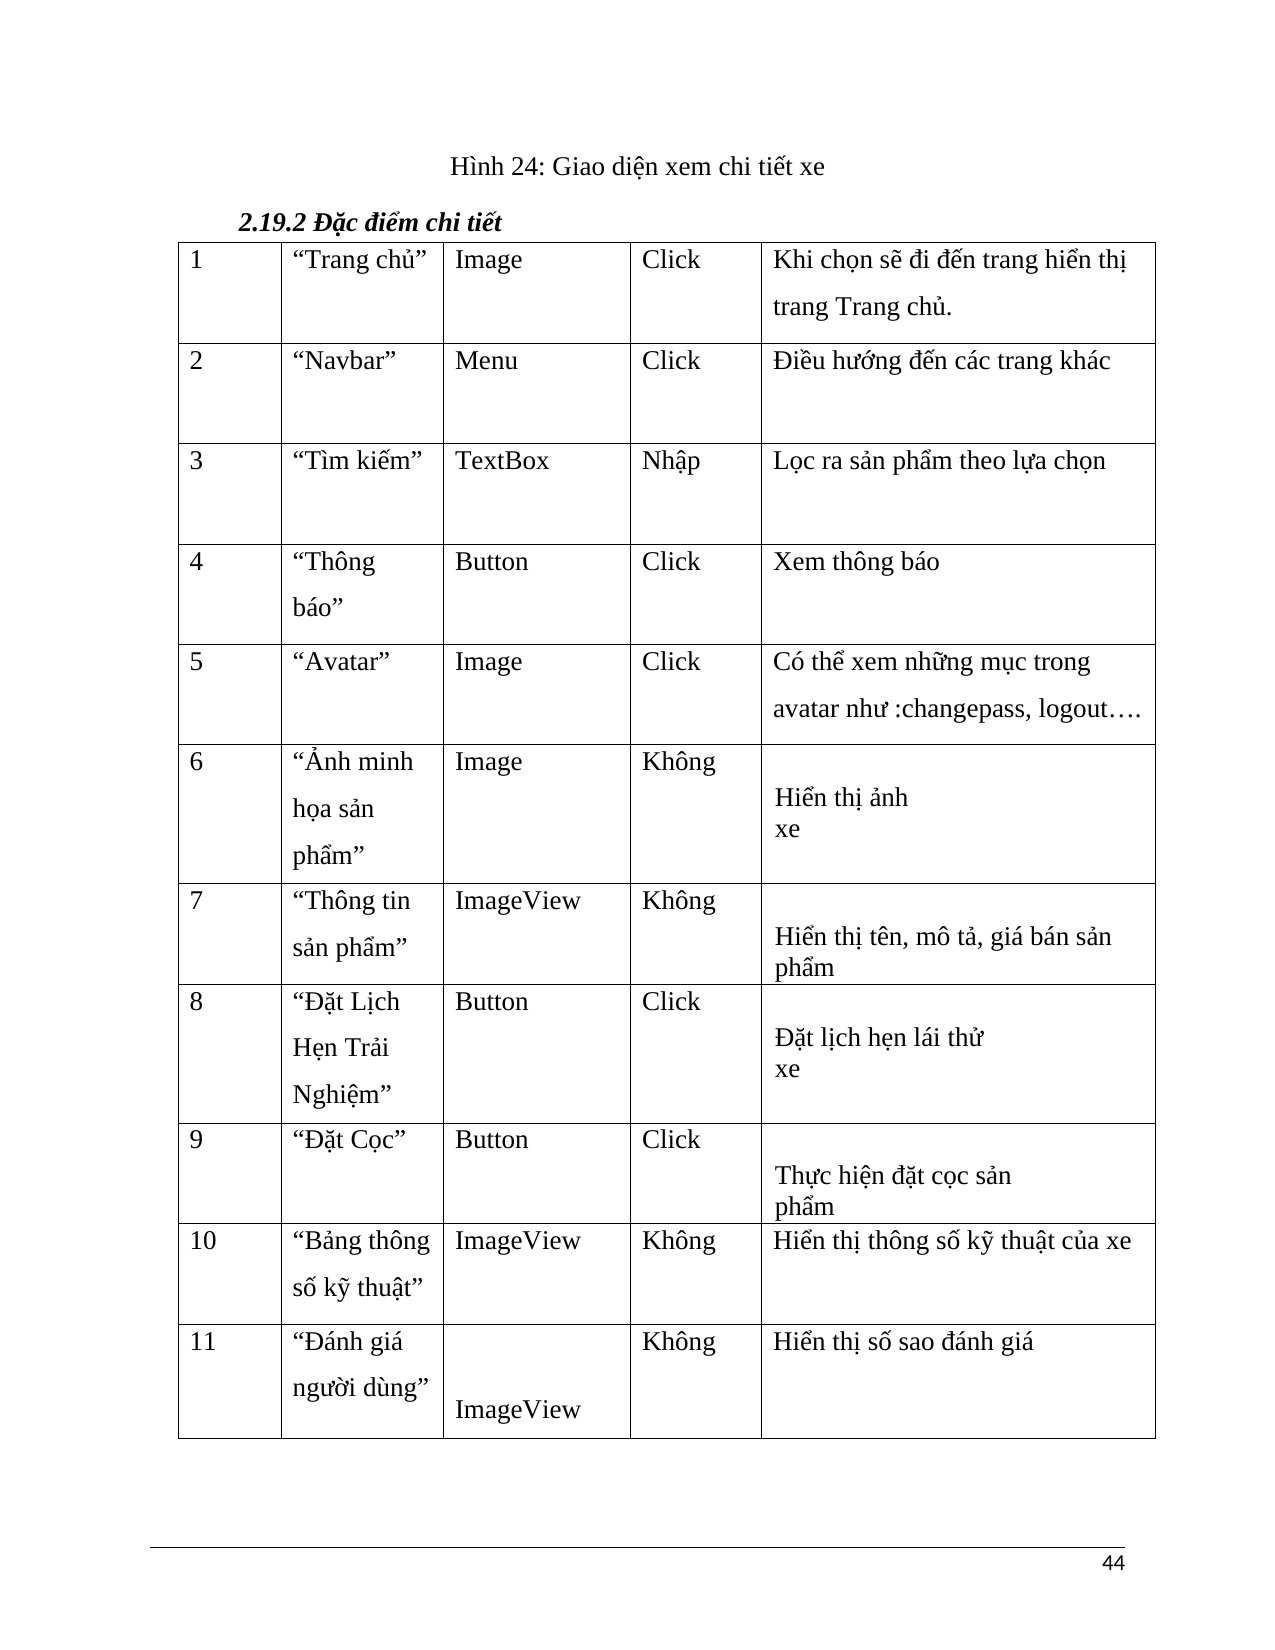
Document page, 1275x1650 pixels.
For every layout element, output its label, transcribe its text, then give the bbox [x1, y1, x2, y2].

table_cell “Thông tin sản phẩm” [282, 884, 443, 984]
table_cell 11 [179, 1325, 281, 1438]
table_cell Không [631, 1224, 761, 1324]
subtitle 2.19.2 Đặc điểm chi tiết [225, 207, 1125, 238]
table_cell 3 [179, 444, 281, 543]
text Hình 24: Giao diện xem chi tiết xe [150, 150, 1125, 181]
table_header Click [631, 243, 761, 343]
table_cell Button [444, 1124, 630, 1223]
table_cell 4 [179, 545, 281, 644]
table_cell Image [444, 745, 630, 883]
table_cell “Tìm kiếm” [282, 444, 443, 543]
table_cell Image [444, 645, 630, 744]
table_header Khi chọn sẽ đi đến trang hiển thị trang Trang chủ. [762, 243, 1155, 343]
table_cell 8 [179, 985, 281, 1122]
table_cell [762, 884, 1155, 984]
table_cell Button [444, 985, 630, 1122]
table_cell “Thông báo” [282, 545, 443, 644]
table_cell [762, 1124, 1155, 1223]
table_cell Hiển thị thông số kỹ thuật của xe [762, 1224, 1155, 1324]
table_cell “Avatar” [282, 645, 443, 744]
table_cell Không [631, 1325, 761, 1438]
table_cell Hiển thị số sao đánh giá [762, 1325, 1155, 1438]
table_cell Button [444, 545, 630, 644]
table_cell Click [631, 1124, 761, 1223]
table_cell “Bảng thông số kỹ thuật” [282, 1224, 443, 1324]
table_cell “Đặt Cọc” [282, 1124, 443, 1223]
table_cell Click [631, 645, 761, 744]
table_cell 2 [179, 344, 281, 443]
table_header Image [444, 243, 630, 343]
table_cell Xem thông báo [762, 545, 1155, 644]
table_cell Không [631, 745, 761, 883]
table_cell Không [631, 884, 761, 984]
table_cell [762, 745, 1155, 883]
table_cell 10 [179, 1224, 281, 1324]
table_cell TextBox [444, 444, 630, 543]
table_cell Nhập [631, 444, 761, 543]
table_header 1 [179, 243, 281, 343]
table_cell ImageView [444, 1224, 630, 1324]
table_cell 7 [179, 884, 281, 984]
table_cell 9 [179, 1124, 281, 1223]
table_cell Click [631, 344, 761, 443]
table_cell “Đánh giá người dùng” [282, 1325, 443, 1438]
table_cell [762, 985, 1155, 1122]
table_cell Lọc ra sản phẩm theo lựa chọn [762, 444, 1155, 543]
table_cell Menu [444, 344, 630, 443]
table_cell Có thể xem những mục trong avatar như :changepass, logout…. [762, 645, 1155, 744]
table_cell ImageView [444, 1325, 630, 1438]
table_cell Điều hướng đến các trang khác [762, 344, 1155, 443]
table_cell Click [631, 545, 761, 644]
table_cell “Ảnh minh họa sản phẩm” [282, 745, 443, 883]
table_cell 6 [179, 745, 281, 883]
table_header “Trang chủ” [282, 243, 443, 343]
table_cell “Navbar” [282, 344, 443, 443]
table_cell 5 [179, 645, 281, 744]
table_cell Click [631, 985, 761, 1122]
table_cell “Đặt Lịch Hẹn Trải Nghiệm” [282, 985, 443, 1122]
table_cell ImageView [444, 884, 630, 984]
